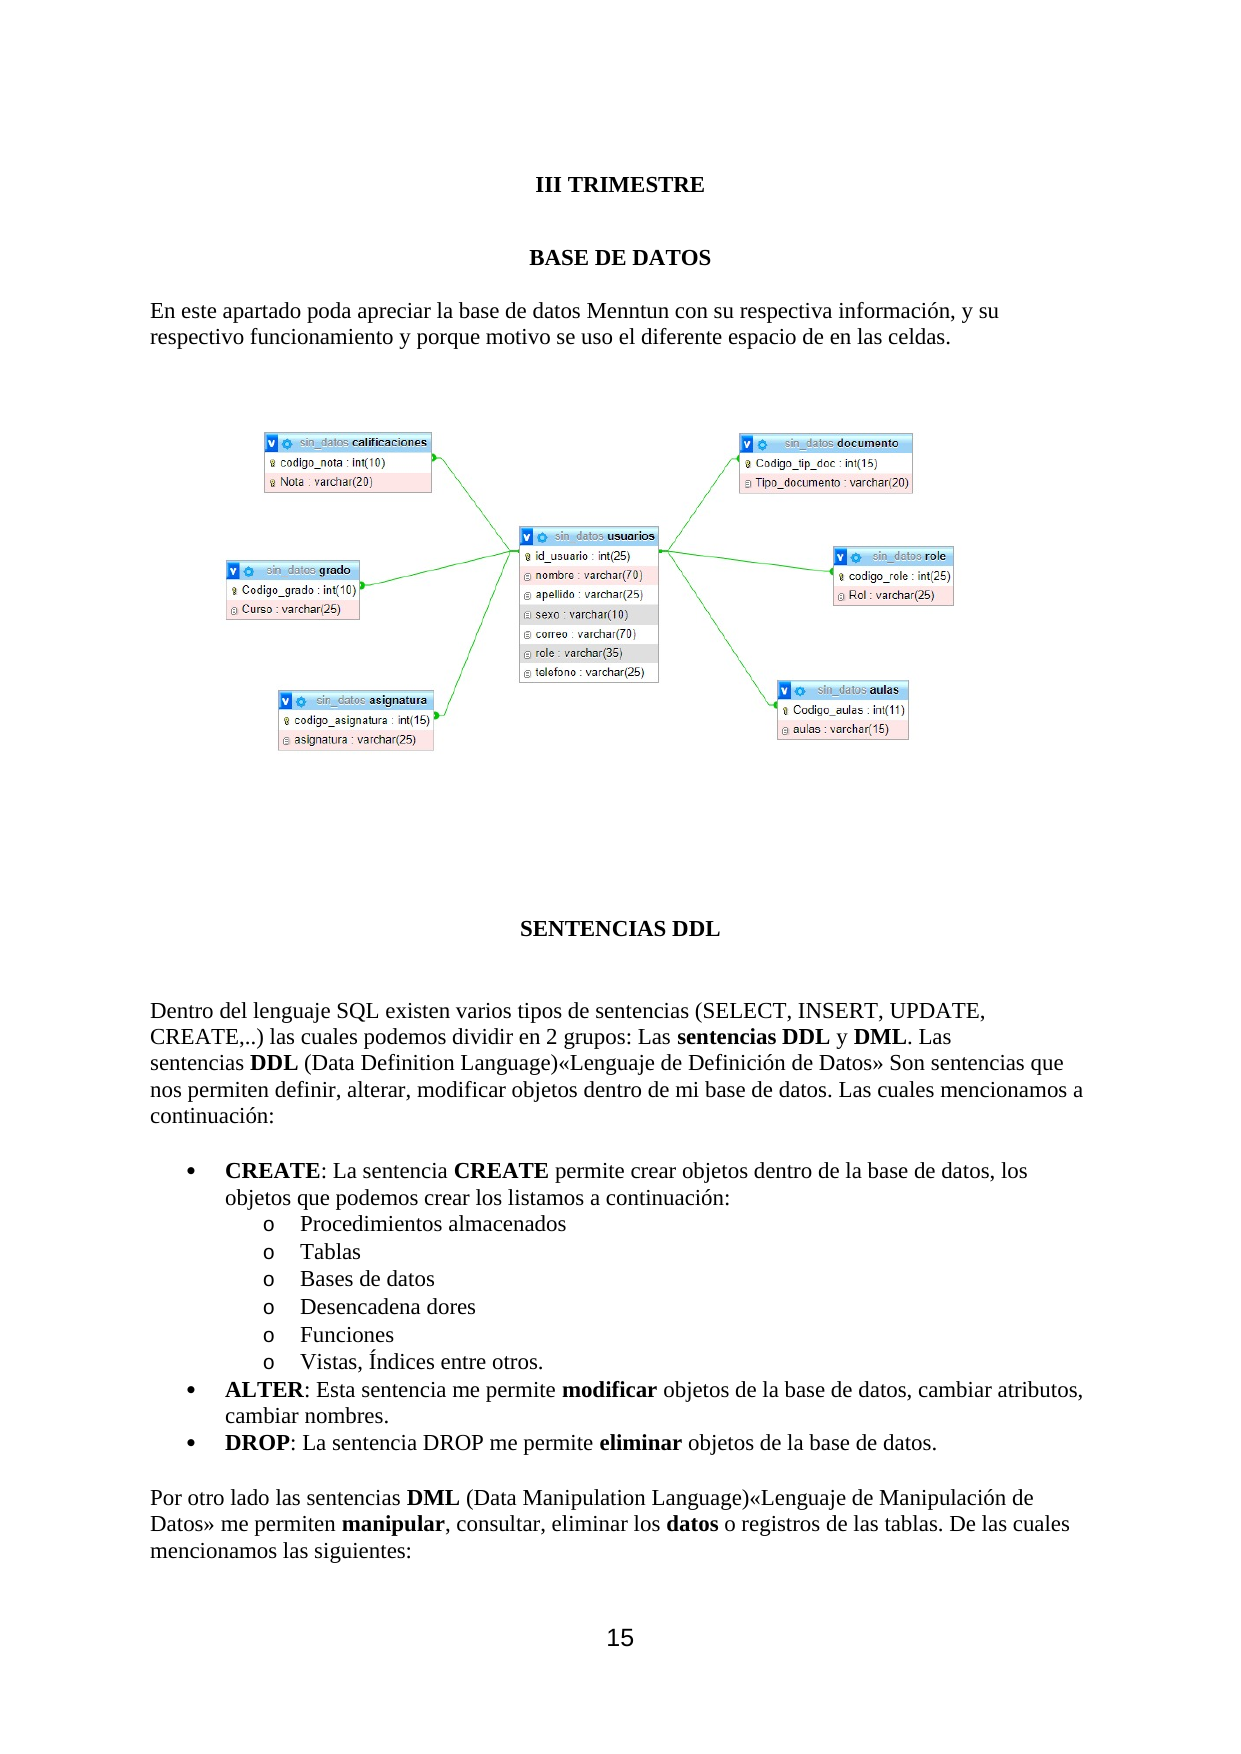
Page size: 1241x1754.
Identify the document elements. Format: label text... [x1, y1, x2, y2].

text Por otro lado las sentencias DML (Data Manipulation Language)«Lenguaje de Manipulación de Datos» me permiten manipular, consultar, eliminar los datos o registros de las tablas. De las cuales mencionamos las siguientes: [150, 1484, 1090, 1563]
list Bases de datos [262, 1266, 1090, 1293]
list ALTER: Esta sentencia me permite modificar objetos de la base de datos, cambiar atributos, cambiar nombres. [187, 1376, 1090, 1429]
subtitle SENTENCIAS DDL [150, 915, 1090, 941]
list Funciones [262, 1321, 1090, 1348]
list CREATE: La sentencia CREATE permite crear objetos dentro de la base de datos, los objetos que podemos crear los listamos a continuación: [187, 1158, 1090, 1210]
list Desencadena dores [262, 1293, 1090, 1321]
text Dentro del lenguaje SQL existen varios tipos de sentencias (SELECT, INSERT, UPDATE, CREATE,..) las cuales podemos dividir en 2 grupos: Las sentencias DDL y DML. Las sentencias DDL (Data Definition Language)«Lenguaje de Definición de Datos» Son sentencias que nos permiten definir, alterar, modificar objetos dentro de mi base de datos. Las cuales mencionamos a continuación: [150, 997, 1090, 1128]
list Tablas [262, 1238, 1090, 1266]
list Vistas, Índices entre otros. [262, 1348, 1090, 1376]
text En este apartado poda apreciar la base de datos Menntun con su respectiva información, y su respectivo funcionamiento y porque motivo se uso el diferente espacio de en las celdas. [150, 297, 1090, 350]
subtitle BASE DE DATOS [150, 244, 1090, 271]
subtitle III TRIMESTRE [150, 171, 1090, 197]
list DROP: La sentencia DROP me permite eliminar objetos de la base de datos. [187, 1429, 1090, 1455]
picture [150, 376, 1090, 868]
list Procedimientos almacenados [262, 1210, 1090, 1238]
